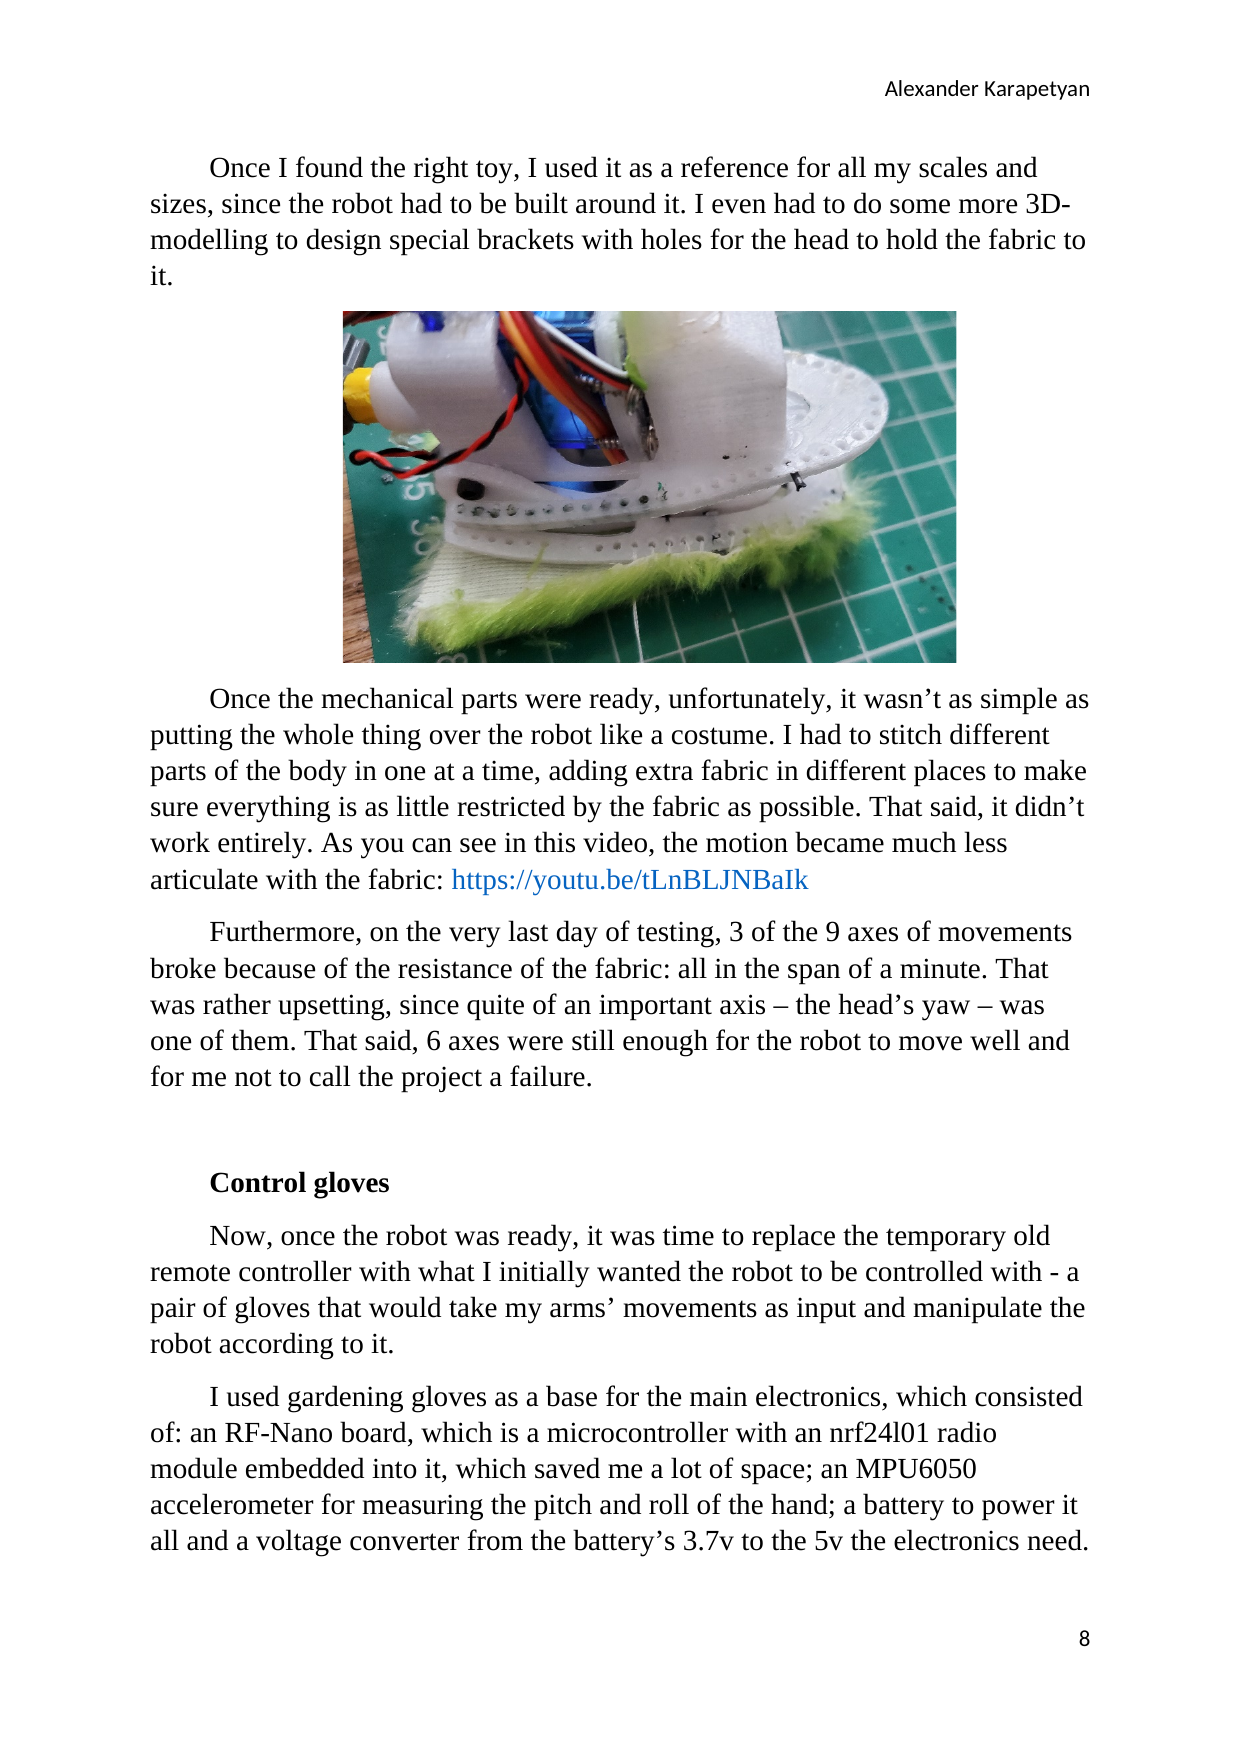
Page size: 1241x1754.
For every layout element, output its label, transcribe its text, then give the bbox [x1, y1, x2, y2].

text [150, 1379, 1090, 1557]
picture [342, 311, 957, 663]
text Control gloves [150, 1165, 1090, 1198]
text Once I found the right toy, I used it as a reference for all my scales and sizes, since the robot had to be built around it. I even had to do some more 3D-modelling to design special brackets with holes for the head to hold the fabric to it. [150, 150, 1090, 292]
text Furthermore, on the very last day of testing, 3 of the 9 axes of movements broke because of the resistance of the fabric: all in the span of a minute. That was rather upsetting, since quite of an important axis – the head’s yaw – was one of them. That said, 6 axes were still enough for the robot to move well and for me not to call the project a failure. [150, 914, 1090, 1093]
text Once the mechanical parts were ready, unfortunately, it wasn’t as simple as putting the whole thing over the robot like a costume. I had to stitch different parts of the body in one at a time, adding extra fabric in different places to make sure everything is as little restricted by the fabric as possible. That said, it didn’t work entirely. As you can see in this video, the motion became much less articulate with the fabric: https://youtu.be/tLnBLJNBaIk [150, 681, 1090, 895]
text Now, once the robot was ready, it was time to replace the temporary old remote controller with what I initially wanted the robot to be controlled with - a pair of gloves that would take my arms’ movements as input and manipulate the robot according to it. [150, 1218, 1090, 1359]
